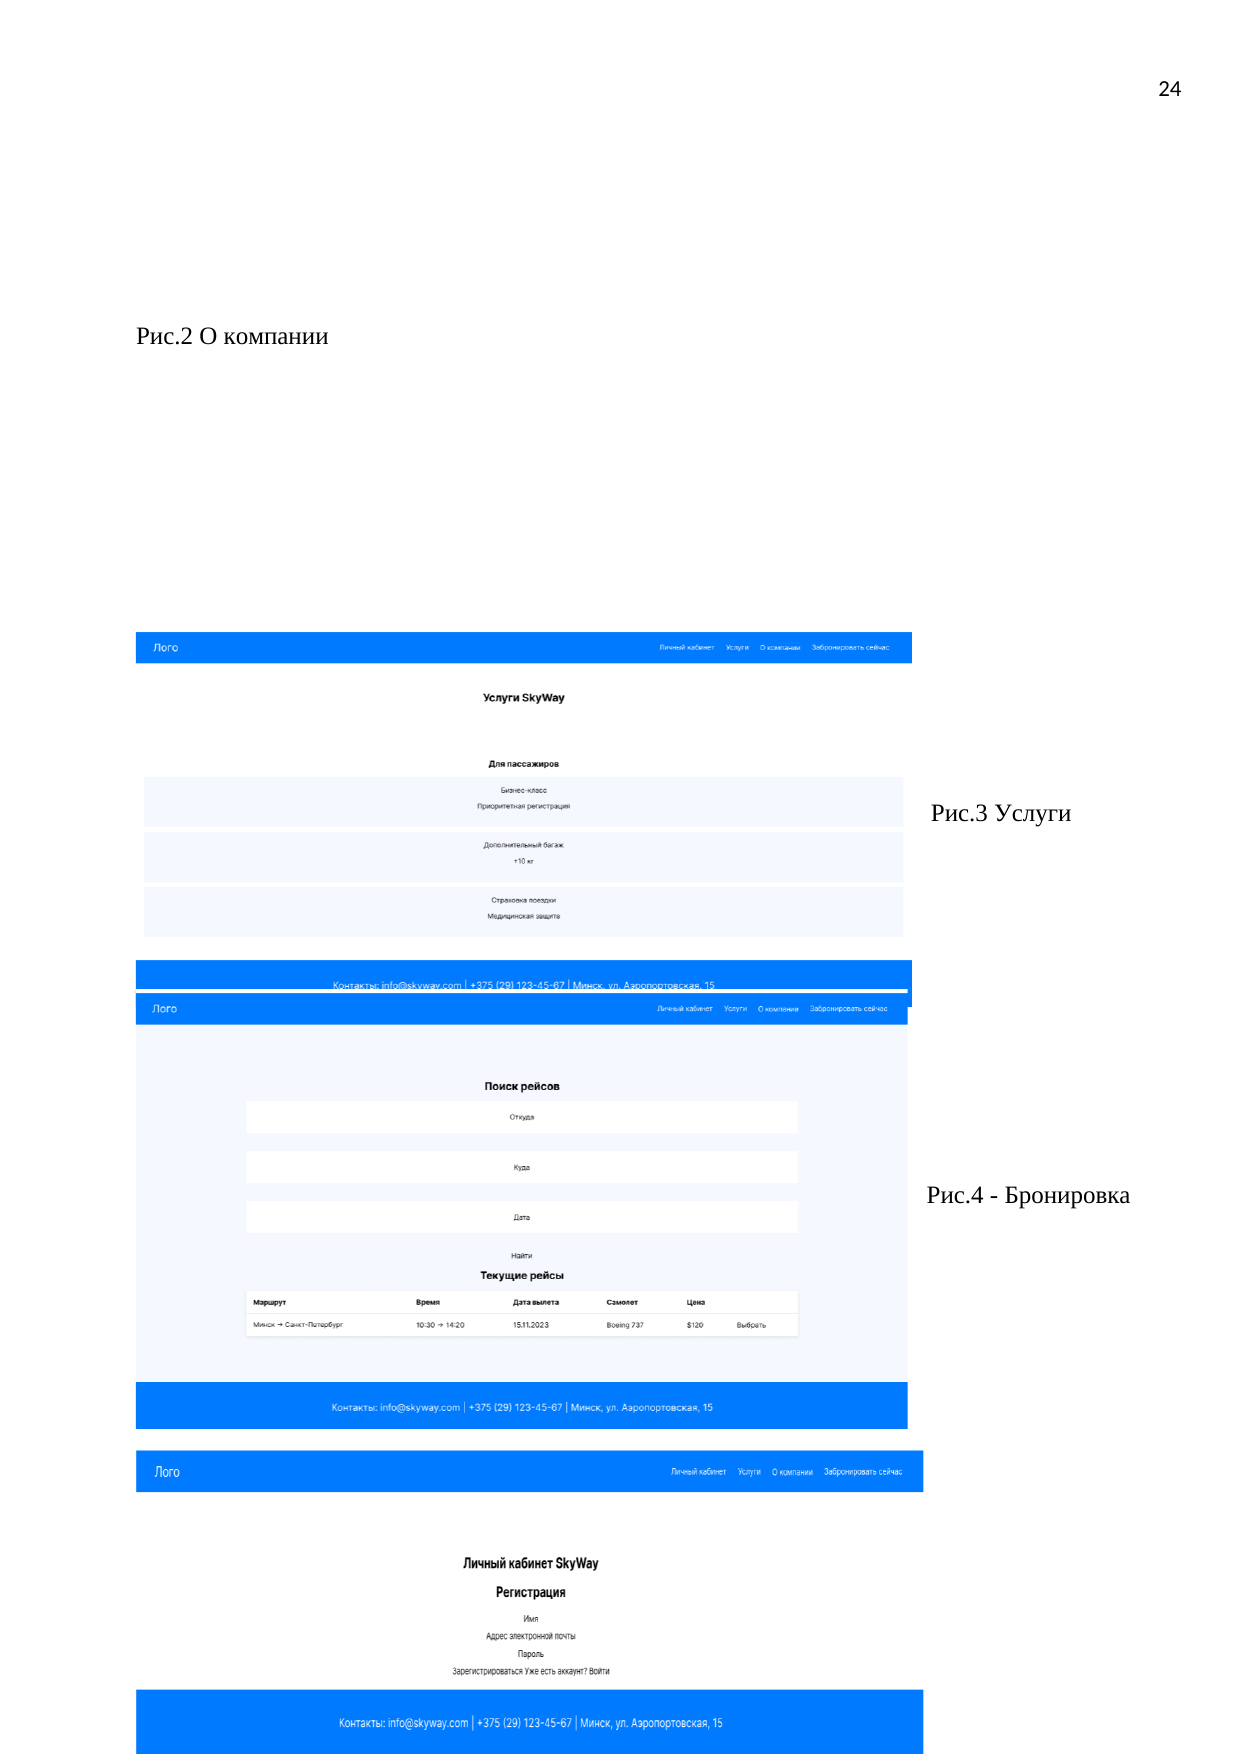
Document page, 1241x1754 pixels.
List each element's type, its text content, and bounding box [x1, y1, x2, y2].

text Рис.3 Услуги [912, 798, 1181, 827]
text Рис.4 - Бронировка [908, 1180, 1181, 1209]
picture [135, 630, 912, 1429]
text Рис.2 О компании [136, 321, 1181, 350]
picture [135, 1449, 924, 1754]
